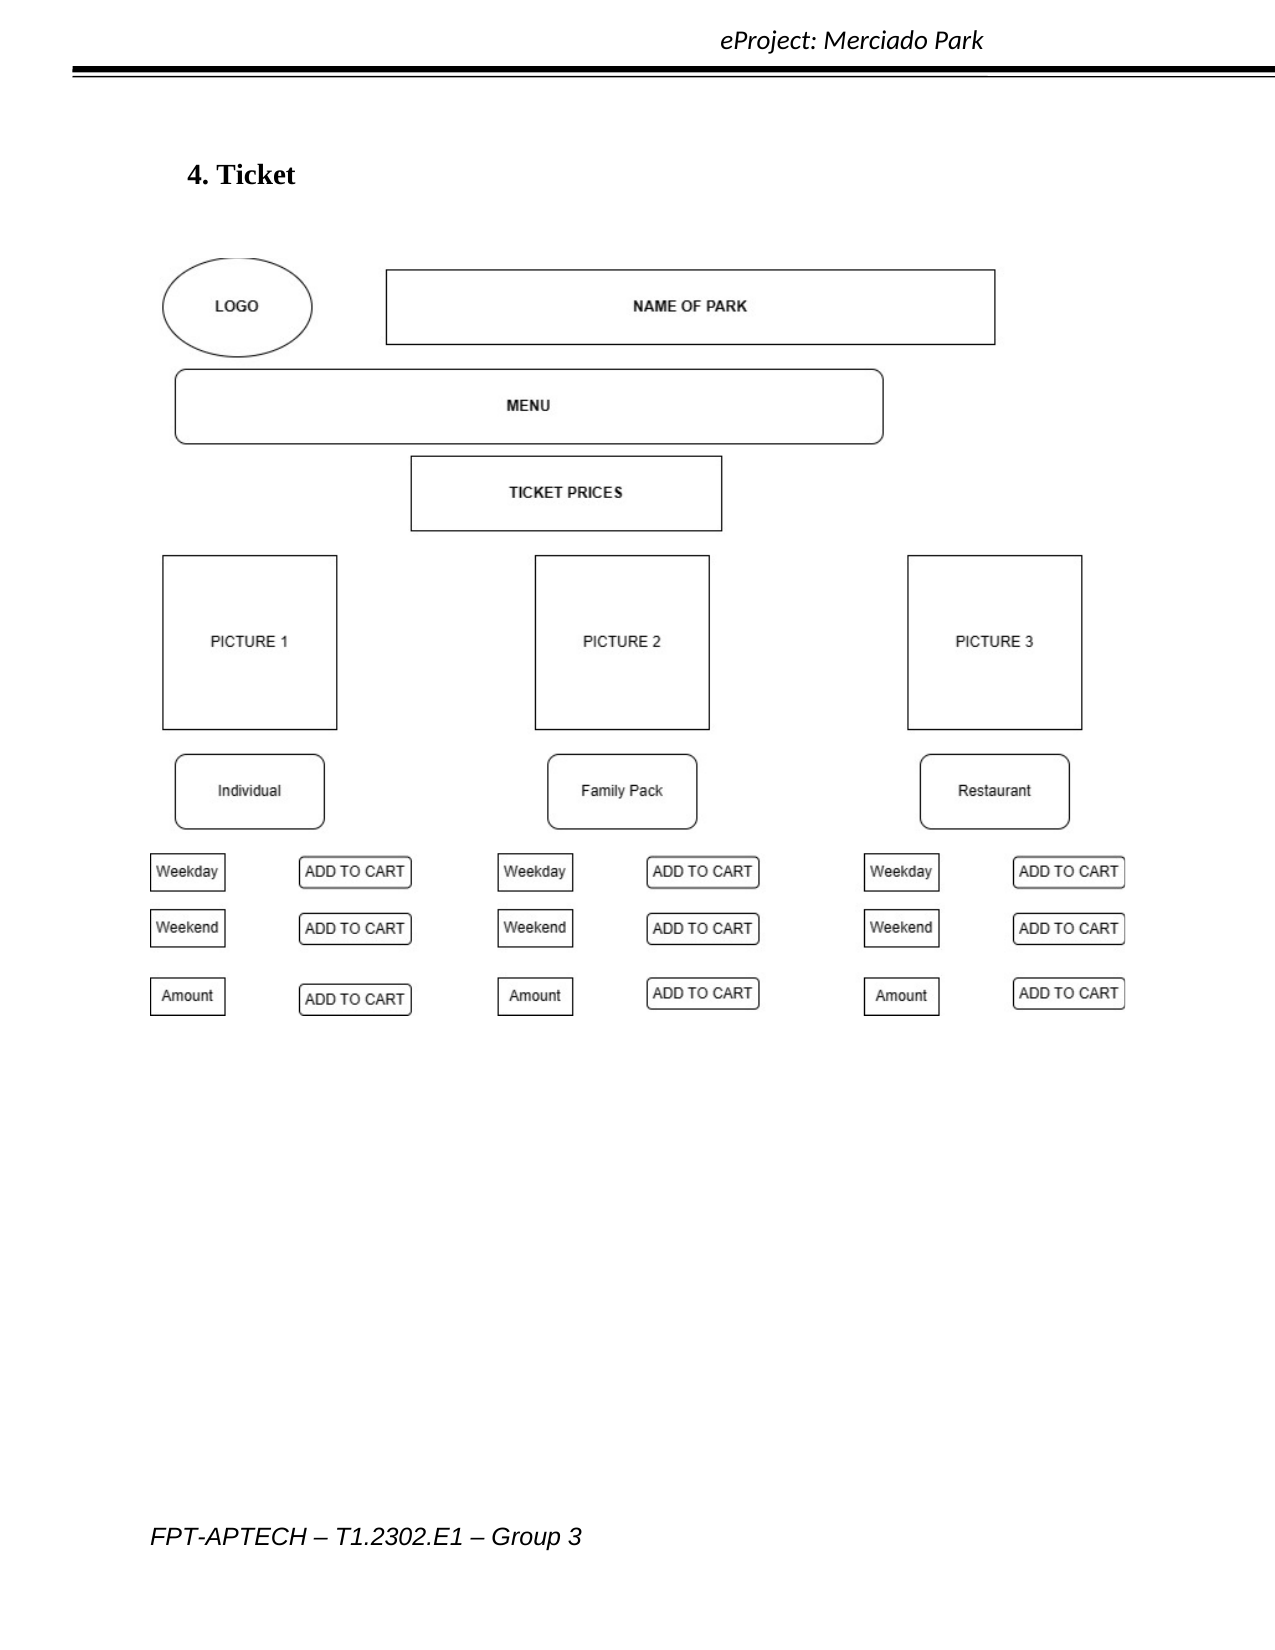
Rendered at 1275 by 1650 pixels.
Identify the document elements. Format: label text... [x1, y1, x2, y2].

subtitle 4. Ticket [187, 157, 1125, 191]
picture [150, 258, 1125, 1016]
